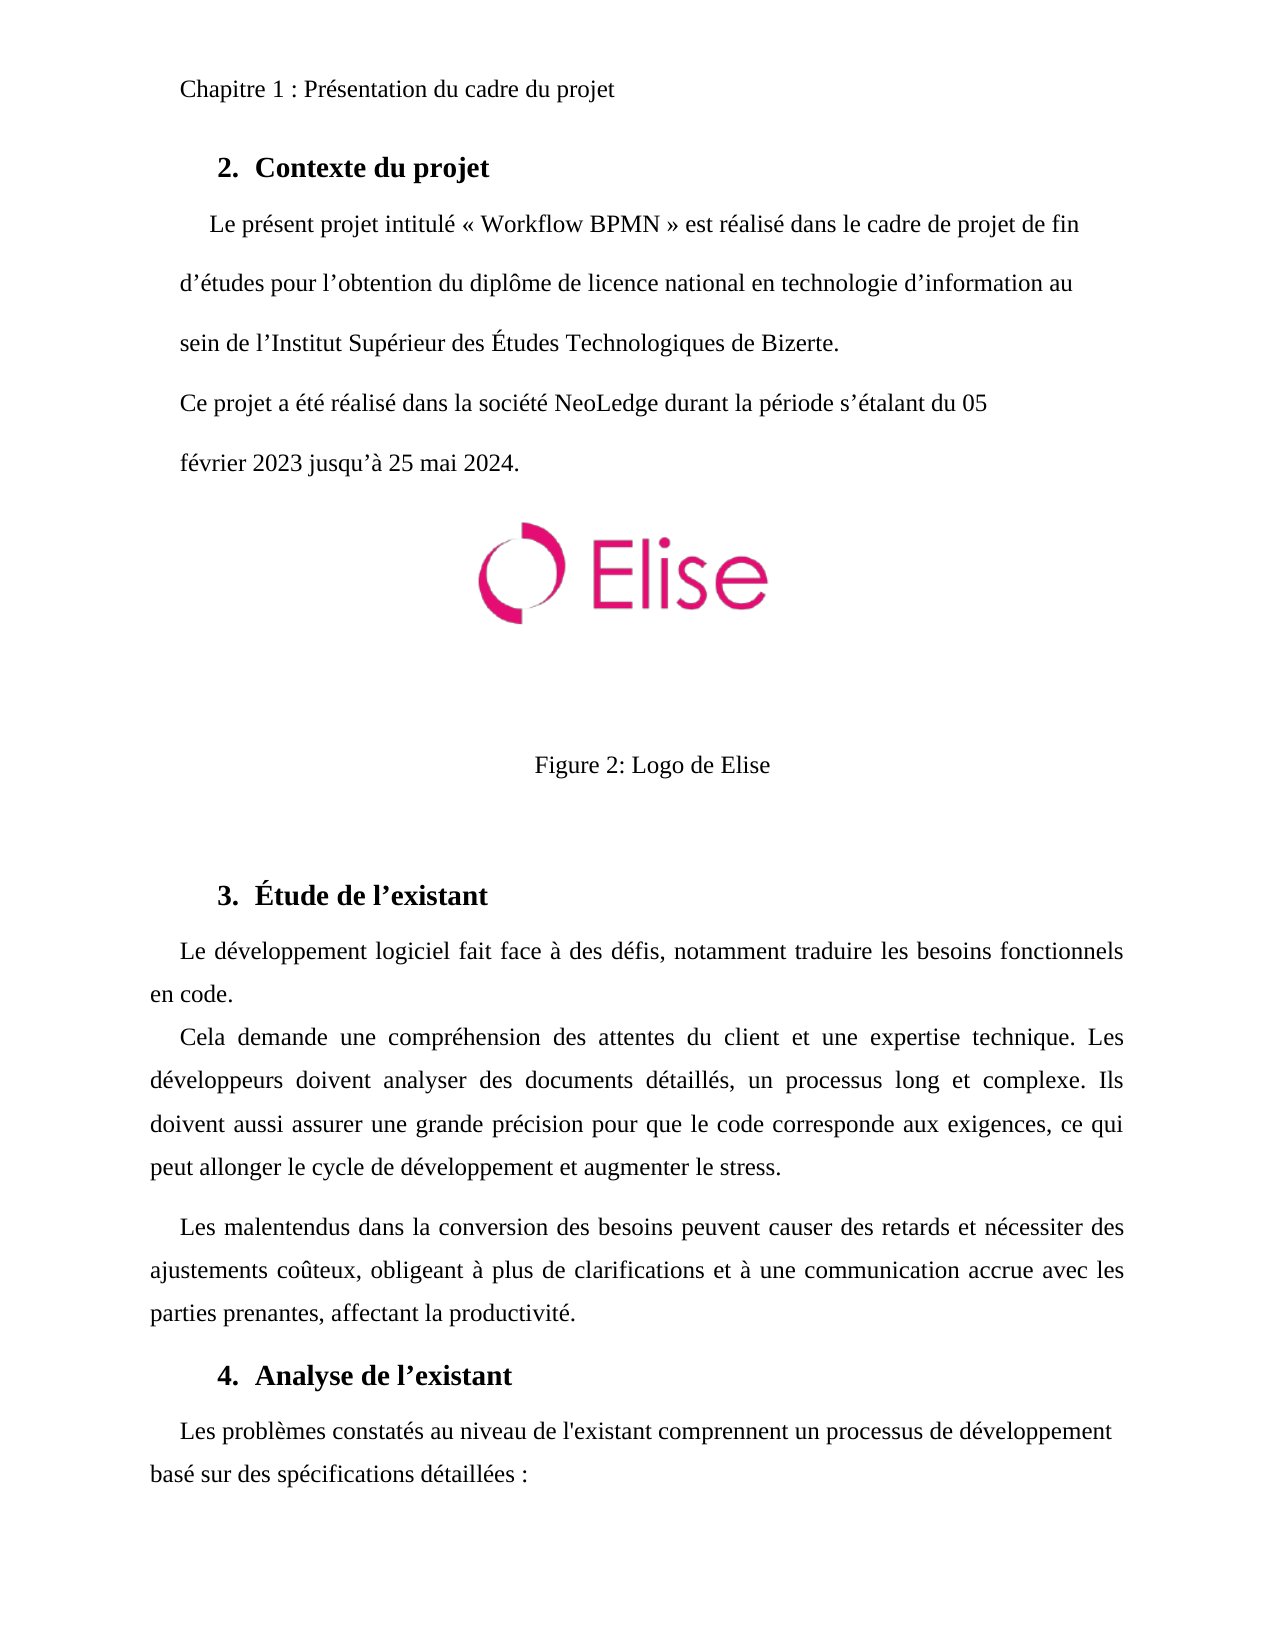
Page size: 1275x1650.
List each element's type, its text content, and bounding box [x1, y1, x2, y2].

text février 2023 jusqu’à 25 mai 2024. [150, 448, 1125, 477]
text Les problèmes constatés au niveau de l'existant comprennent un processus de développement basé sur des spécifications détaillées : [150, 1416, 1125, 1488]
subtitle Contexte du projet [217, 150, 1125, 183]
text Le présent projet intitulé « Workflow BPMN » est réalisé dans le cadre de projet de fin [179, 209, 1125, 237]
text d’études pour l’obtention du diplôme de licence national en technologie d’information au [150, 268, 1125, 297]
text Ce projet a été réalisé dans la société NeoLedge durant la période s’étalant du 05 [150, 388, 1125, 417]
text Le développement logiciel fait face à des défis, notamment traduire les besoins fonctionnels en code. [150, 936, 1125, 1008]
text sein de l’Institut Supérieur des Études Technologiques de Bizerte. [150, 328, 1125, 357]
text Les malentendus dans la conversion des besoins peuvent causer des retards et nécessiter des ajustements coûteux, obligeant à plus de clarifications et à une communication accrue avec les parties prenantes, affectant la productivité. [150, 1212, 1125, 1327]
text Figure 2: Logo de Elise [150, 750, 1125, 779]
picture [440, 511, 784, 640]
text Cela demande une compréhension des attentes du client et une expertise technique. Les développeurs doivent analyser des documents détaillés, un processus long et complexe. Ils doivent aussi assurer une grande précision pour que le code corresponde aux exigences, ce qui peut allonger le cycle de développement et augmenter le stress. [150, 1022, 1125, 1181]
subtitle Analyse de l’existant [217, 1358, 1125, 1391]
subtitle Étude de l’existant [217, 878, 1125, 911]
